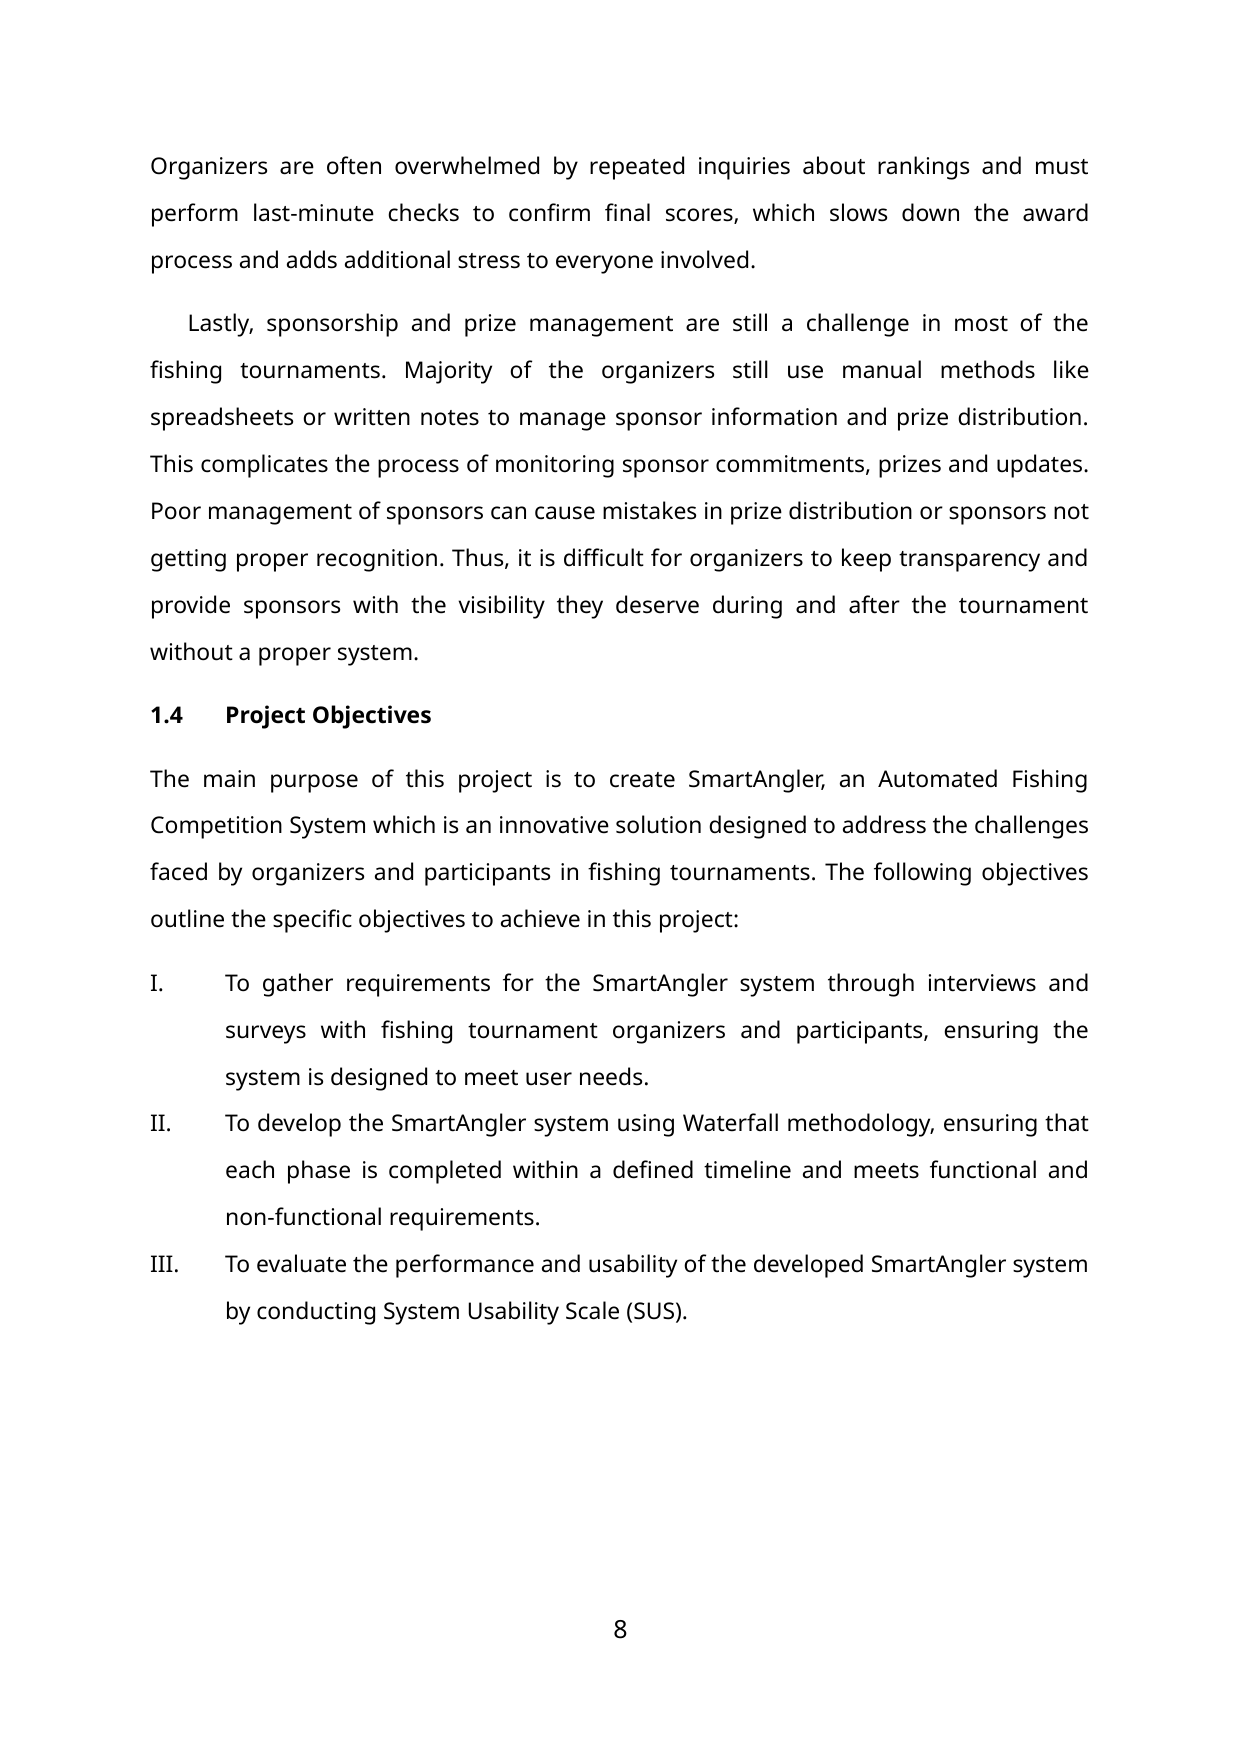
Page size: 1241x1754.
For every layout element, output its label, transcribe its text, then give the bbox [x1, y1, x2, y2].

list To evaluate the performance and usability of the developed SmartAngler system by conducting System Usability Scale (SUS). [150, 1248, 1090, 1326]
list To gather requirements for the SmartAngler system through interviews and surveys with fishing tournament organizers and participants, ensuring the system is designed to meet user needs. [150, 967, 1090, 1092]
text Lastly, sponsorship and prize management are still a challenge in most of the fishing tournaments. Majority of the organizers still use manual methods like spreadsheets or written notes to manage sponsor information and prize distribution. This complicates the process of monitoring sponsor commitments, prizes and updates. Poor management of sponsors can cause mistakes in prize distribution or sponsors not getting proper recognition. Thus, it is difficult for organizers to keep transparency and provide sponsors with the visibility they deserve during and after the tournament without a proper system. [150, 307, 1090, 667]
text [150, 150, 1090, 275]
list Project Objectives [150, 699, 1090, 730]
list To develop the SmartAngler system using Waterfall methodology, ensuring that each phase is completed within a defined timeline and meets functional and non-functional requirements. [150, 1107, 1090, 1232]
text The main purpose of this project is to create SmartAngler, an Automated Fishing Competition System which is an innovative solution designed to address the challenges faced by organizers and participants in fishing tournaments. The following objectives outline the specific objectives to achieve in this project: [150, 762, 1090, 934]
